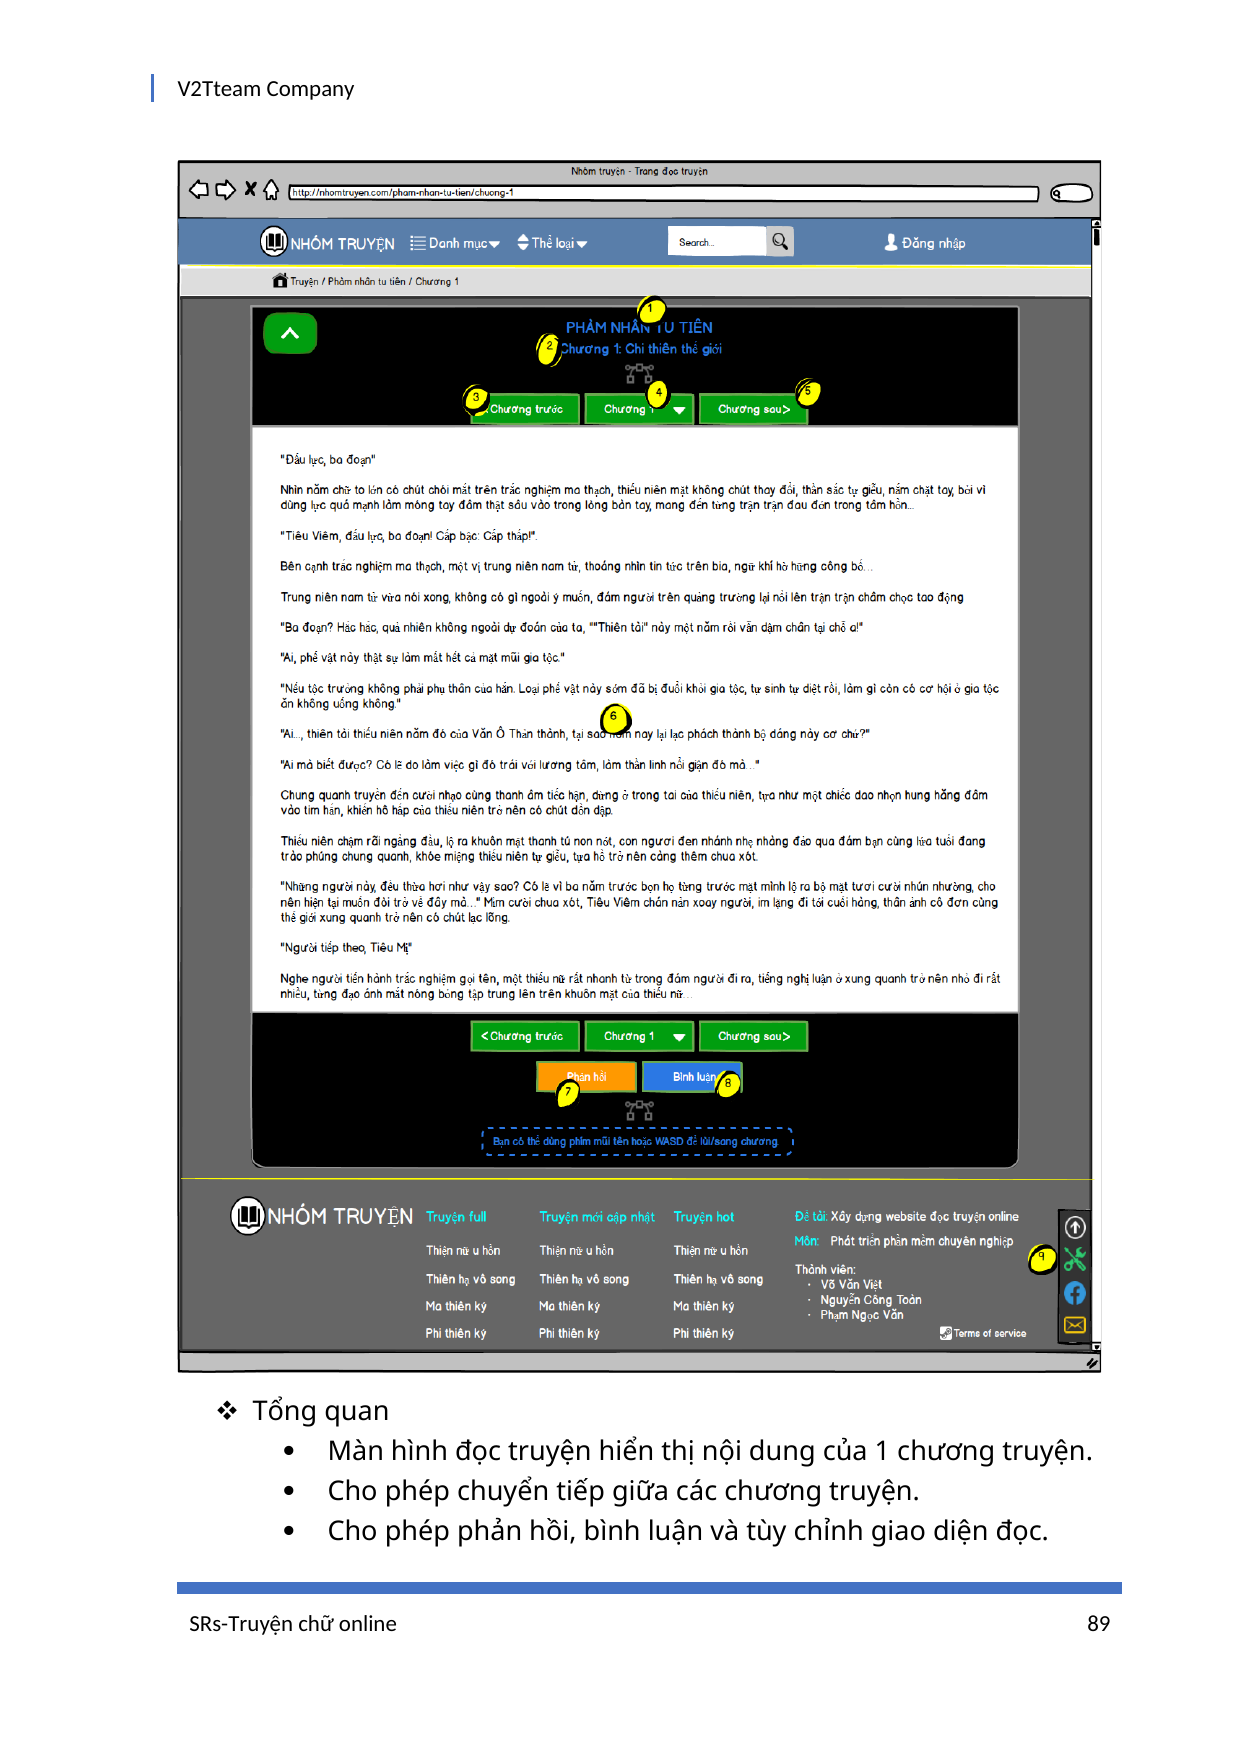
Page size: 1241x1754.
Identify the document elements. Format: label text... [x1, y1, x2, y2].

list Cho phép phản hồi, bình luận và tùy chỉnh giao diện đọc. [290, 1511, 1122, 1548]
picture [177, 160, 1102, 1373]
list Màn hình đọc truyện hiển thị nội dung của 1 chương truyện. [290, 1431, 1122, 1468]
list Cho phép chuyển tiếp giữa các chương truyện. [290, 1471, 1122, 1508]
list Tổng quan [215, 1392, 1122, 1428]
